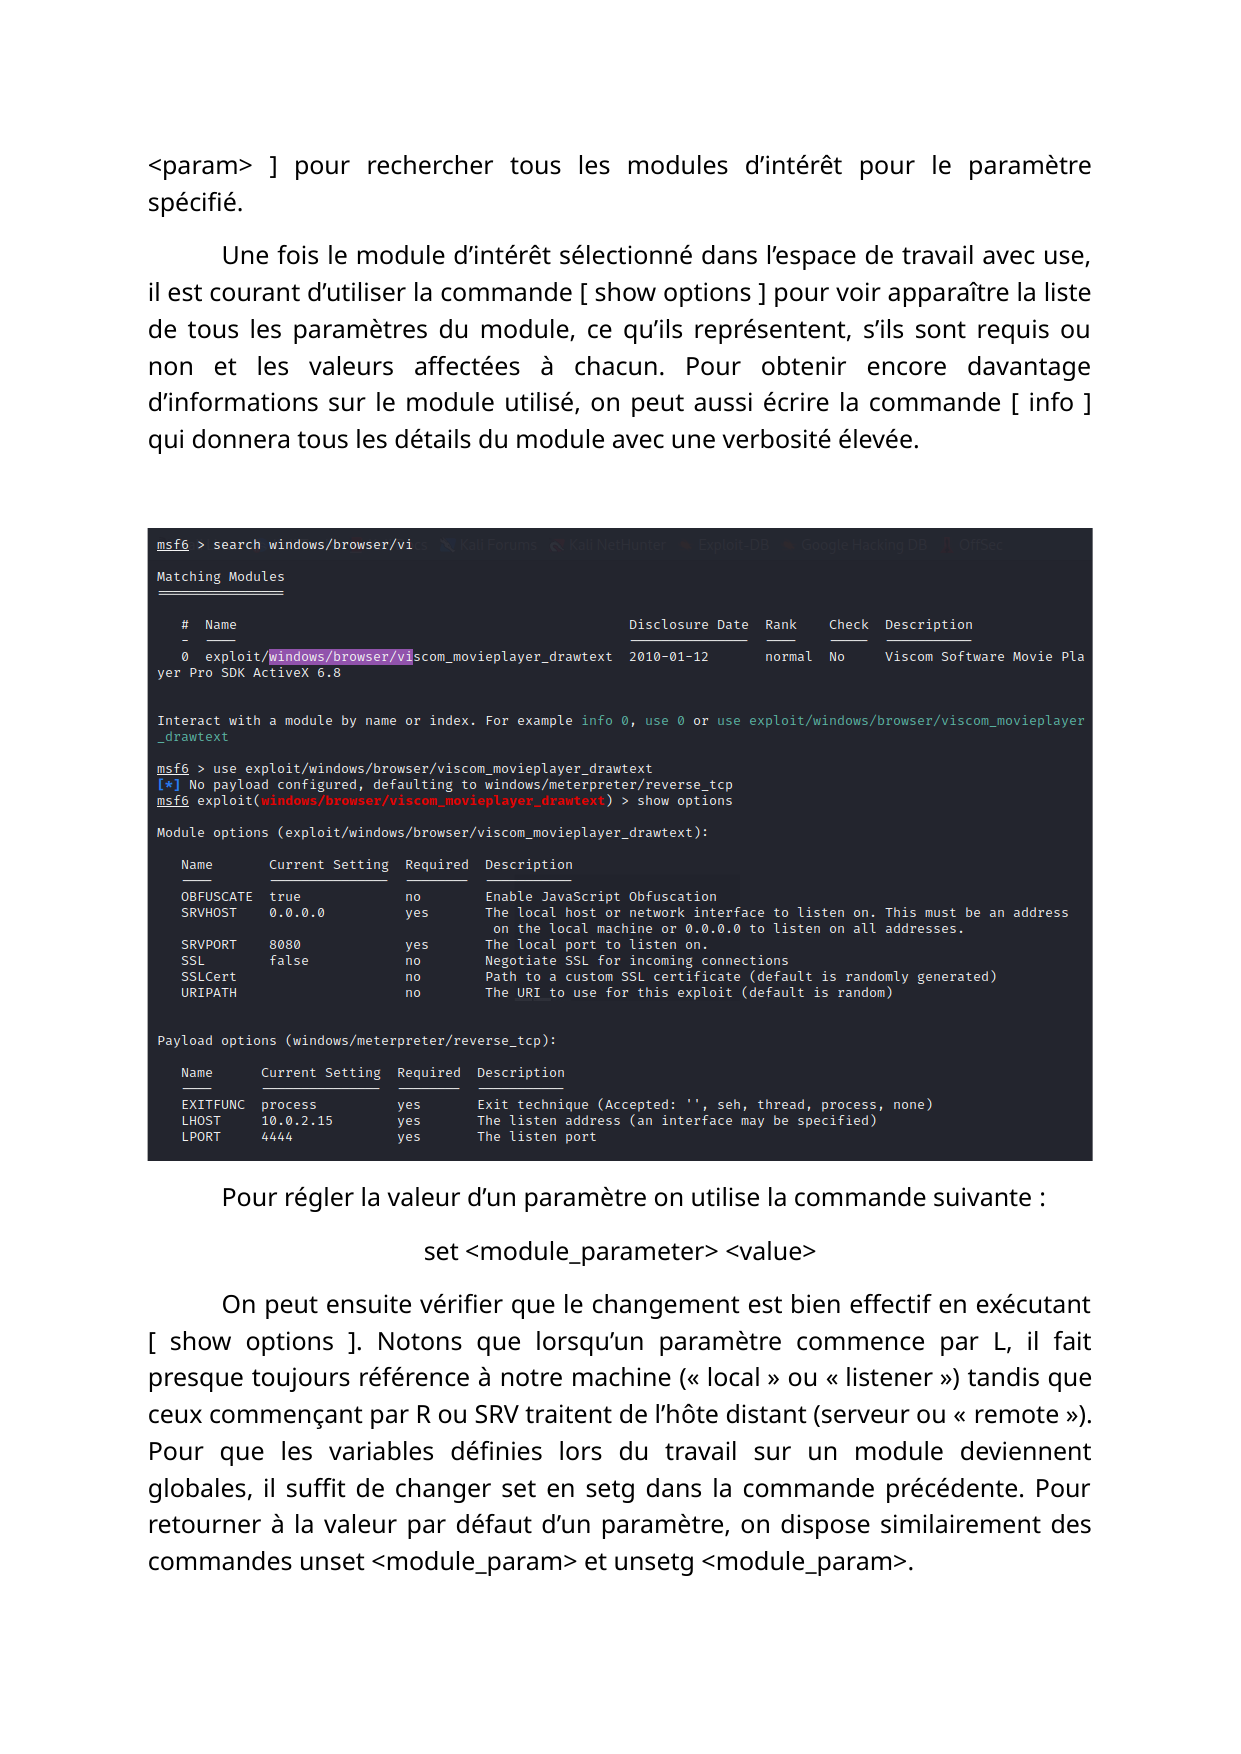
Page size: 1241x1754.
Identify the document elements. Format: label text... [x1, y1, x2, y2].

text set <module_parameter> <value> [148, 1233, 1093, 1267]
text Pour régler la valeur d’un paramètre on utilise la commande suivante : [148, 1180, 1093, 1214]
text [148, 148, 1093, 218]
picture [147, 528, 1093, 1161]
text On peut ensuite vérifier que le changement est bien effectif en exécutant [ show options ]. Notons que lorsqu’un paramètre commence par L, il fait presque toujours référence à notre machine (« local » ou « listener ») tandis que ceux commençant par R ou SRV traitent de l’hôte distant (serveur ou « remote »). Pour que les variables définies lors du travail sur un module deviennent globales, il suffit de changer set en setg dans la commande précédente. Pour retourner à la valeur par défaut d’un paramètre, on dispose similairement des commandes unset <module_param> et unsetg <module_param>. [148, 1287, 1093, 1578]
text Une fois le module d’intérêt sélectionné dans l’espace de travail avec use, il est courant d’utiliser la commande [ show options ] pour voir apparaître la liste de tous les paramètres du module, ce qu’ils représentent, s’ils sont requis ou non et les valeurs affectées à chacun. Pour obtenir encore davantage d’informations sur le module utilisé, on peut aussi écrire la commande [ info ] qui donnera tous les détails du module avec une verbosité élevée. [148, 238, 1093, 456]
